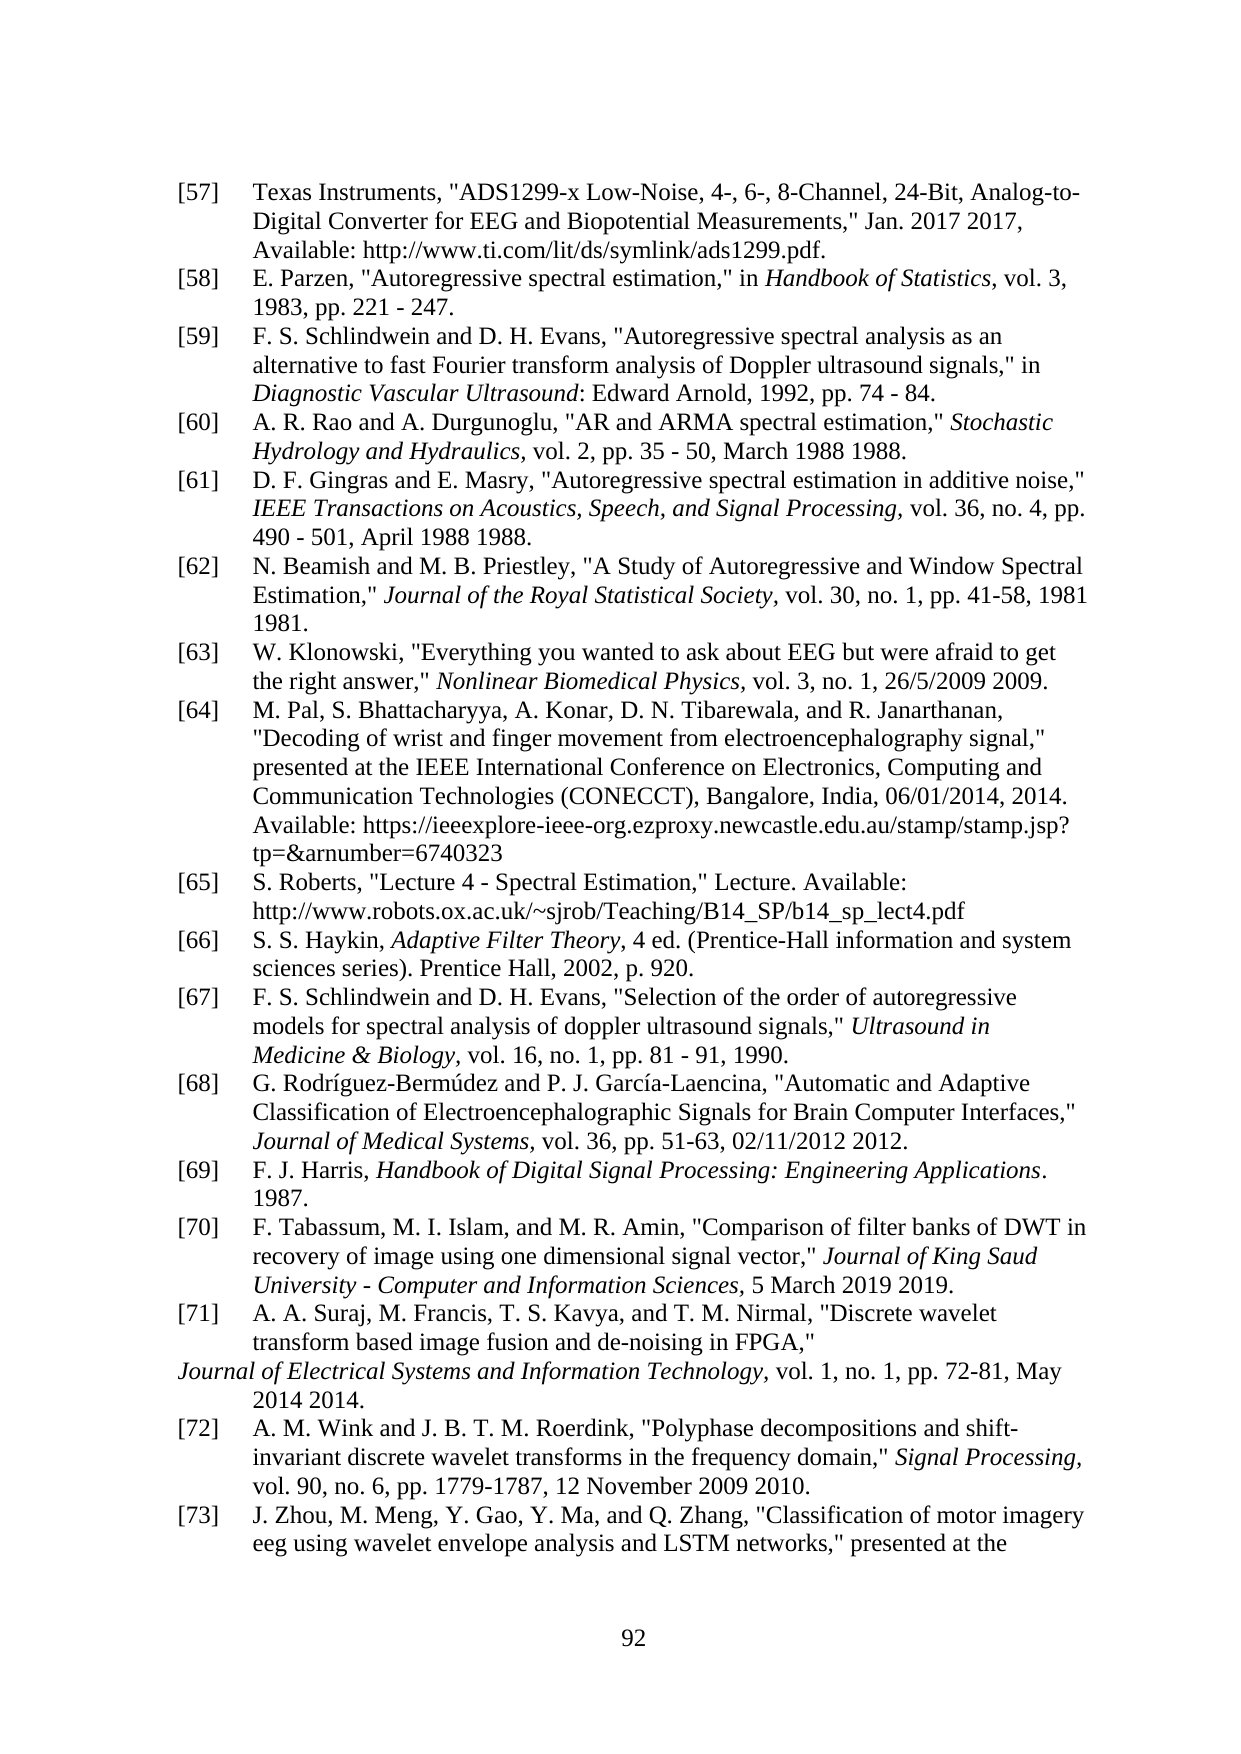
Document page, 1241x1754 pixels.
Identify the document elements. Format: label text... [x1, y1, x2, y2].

text [59] F. S. Schlindwein and D. H. Evans, "Autoregressive spectral analysis as an alternative to fast Fourier transform analysis of Doppler ultrasound signals," in Diagnostic Vascular Ultrasound: Edward Arnold, 1992, pp. 74 - 84. [177, 321, 1090, 407]
text Journal of Electrical Systems and Information Technology, vol. 1, no. 1, pp. 72-81, May 2014 2014. [177, 1356, 1090, 1413]
text [70] F. Tabassum, M. I. Islam, and M. R. Amin, "Comparison of filter banks of DWT in recovery of image using one dimensional signal vector," Journal of King Saud University - Computer and Information Sciences, 5 March 2019 2019. [177, 1212, 1090, 1298]
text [177, 1500, 1090, 1557]
text [71] A. A. Suraj, M. Francis, T. S. Kavya, and T. M. Nirmal, "Discrete wavelet transform based image fusion and de-noising in FPGA," [177, 1298, 1090, 1356]
text [64] M. Pal, S. Bhattacharyya, A. Konar, D. N. Tibarewala, and R. Janarthanan, "Decoding of wrist and finger movement from electroencephalography signal," presented at the IEEE International Conference on Electronics, Computing and Communication Technologies (CONECCT), Bangalore, India, 06/01/2014, 2014. Available: https://ieeexplore-ieee-org.ezproxy.newcastle.edu.au/stamp/stamp.jsp?tp=&arnumber=6740323 [177, 695, 1090, 867]
text [63] W. Klonowski, "Everything you wanted to ask about EEG but were afraid to get the right answer," Nonlinear Biomedical Physics, vol. 3, no. 1, 26/5/2009 2009. [177, 637, 1090, 695]
text [67] F. S. Schlindwein and D. H. Evans, "Selection of the order of autoregressive models for spectral analysis of doppler ultrasound signals," Ultrasound in Medicine & Biology, vol. 16, no. 1, pp. 81 - 91, 1990. [177, 982, 1090, 1068]
text [68] G. Rodríguez-Bermúdez and P. J. García-Laencina, "Automatic and Adaptive Classification of Electroencephalographic Signals for Brain Computer Interfaces," Journal of Medical Systems, vol. 36, pp. 51-63, 02/11/2012 2012. [177, 1068, 1090, 1155]
text [65] S. Roberts, "Lecture 4 - Spectral Estimation," Lecture. Available: http://www.robots.ox.ac.uk/~sjrob/Teaching/B14_SP/b14_sp_lect4.pdf [177, 867, 1090, 925]
text [66] S. S. Haykin, Adaptive Filter Theory, 4 ed. (Prentice-Hall information and system sciences series). Prentice Hall, 2002, p. 920. [177, 925, 1090, 982]
text [62] N. Beamish and M. B. Priestley, "A Study of Autoregressive and Window Spectral Estimation," Journal of the Royal Statistical Society, vol. 30, no. 1, pp. 41-58, 1981 1981. [177, 551, 1090, 637]
text [58] E. Parzen, "Autoregressive spectral estimation," in Handbook of Statistics, vol. 3, 1983, pp. 221 - 247. [177, 263, 1090, 321]
text [69] F. J. Harris, Handbook of Digital Signal Processing: Engineering Applications. 1987. [177, 1155, 1090, 1212]
text [61] D. F. Gingras and E. Masry, "Autoregressive spectral estimation in additive noise," IEEE Transactions on Acoustics, Speech, and Signal Processing, vol. 36, no. 4, pp. 490 - 501, April 1988 1988. [177, 465, 1090, 551]
text [57] Texas Instruments, "ADS1299-x Low-Noise, 4-, 6-, 8-Channel, 24-Bit, Analog-to-Digital Converter for EEG and Biopotential Measurements," Jan. 2017 2017, Available: http://www.ti.com/lit/ds/symlink/ads1299.pdf. [177, 177, 1090, 263]
text [60] A. R. Rao and A. Durgunoglu, "AR and ARMA spectral estimation," Stochastic Hydrology and Hydraulics, vol. 2, pp. 35 - 50, March 1988 1988. [177, 407, 1090, 465]
text [72] A. M. Wink and J. B. T. M. Roerdink, "Polyphase decompositions and shift-invariant discrete wavelet transforms in the frequency domain," Signal Processing, vol. 90, no. 6, pp. 1779-1787, 12 November 2009 2010. [177, 1413, 1090, 1500]
